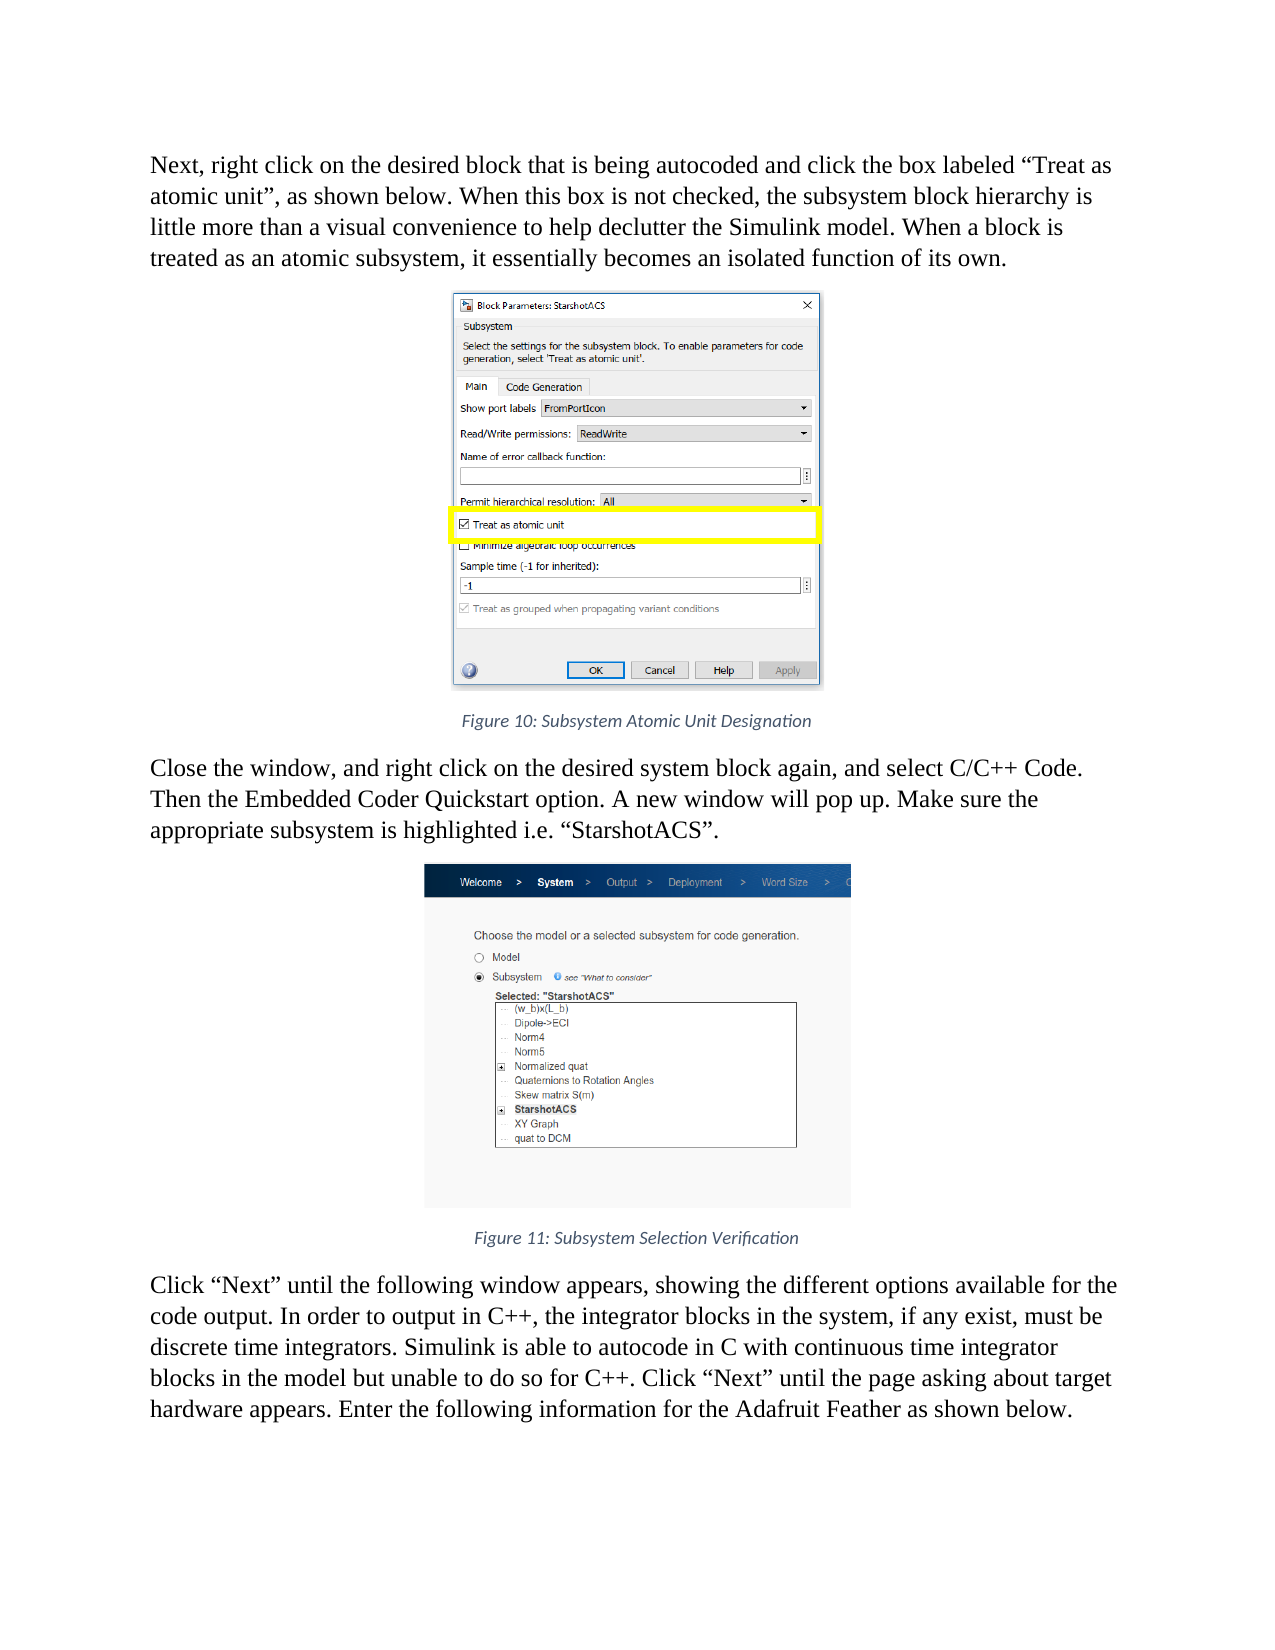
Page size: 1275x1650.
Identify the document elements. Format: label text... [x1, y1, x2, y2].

text Figure 11: Subsystem Selection Verification [150, 1226, 1125, 1249]
text Figure 10: Subsystem Atomic Unit Designation [150, 709, 1125, 732]
text Click “Next” until the following window appears, showing the different options available for the code output. In order to output in C++, the integrator blocks in the system, if any exist, must be discrete time integrators. Simulink is able to autocode in C with continuous time integrator blocks in the model but unable to do so for C++. Click “Next” until the page asking about target hardware appears. Enter the following information for the Adafruit Feather as shown below. [150, 1270, 1125, 1423]
picture [450, 290, 825, 691]
text Next, right click on the desired block that is being autocoded and click the box labeled “Treat as atomic unit”, as shown below. When this box is not checked, the subsystem block hierarchy is little more than a visual convenience to help declutter the Simulink model. When a block is treated as an atomic subsystem, it essentially becomes an isolated function of its own. [150, 150, 1125, 272]
text Close the window, and right click on the desired system block again, and select C/C++ Code. Then the Embedded Coder Quickstart option. A new window will pop up. Make sure the appropriate subsystem is highlighted i.e. “StarshotACS”. [150, 753, 1125, 843]
picture [424, 862, 851, 1208]
picture [454, 512, 816, 538]
